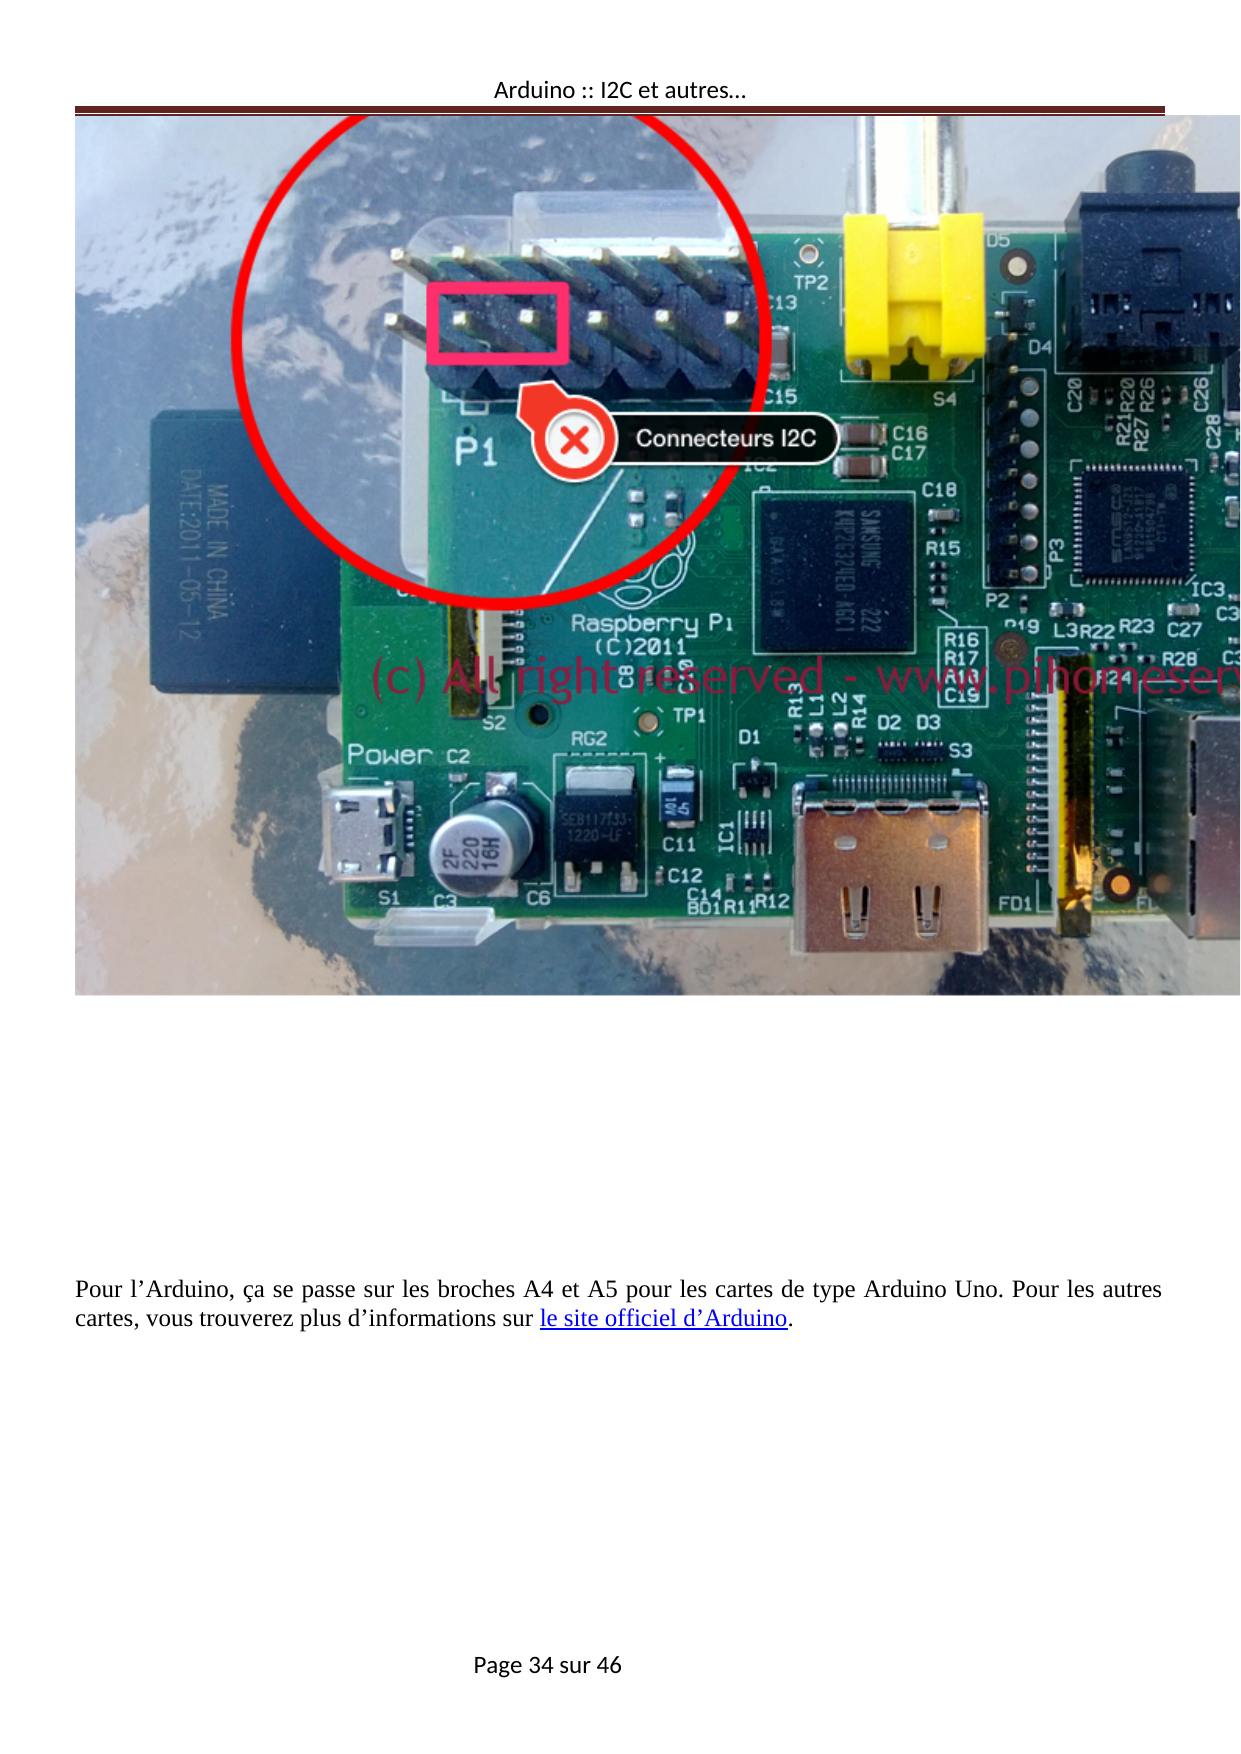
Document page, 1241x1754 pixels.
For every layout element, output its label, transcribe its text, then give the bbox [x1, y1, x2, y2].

text Pour l’Arduino, ça se passe sur les broches A4 et A5 pour les cartes de type Arduino Uno. Pour les autres cartes, vous trouverez plus d’informations sur le site officiel d’Arduino. [75, 1274, 1165, 1332]
picture [75, 115, 1241, 1246]
